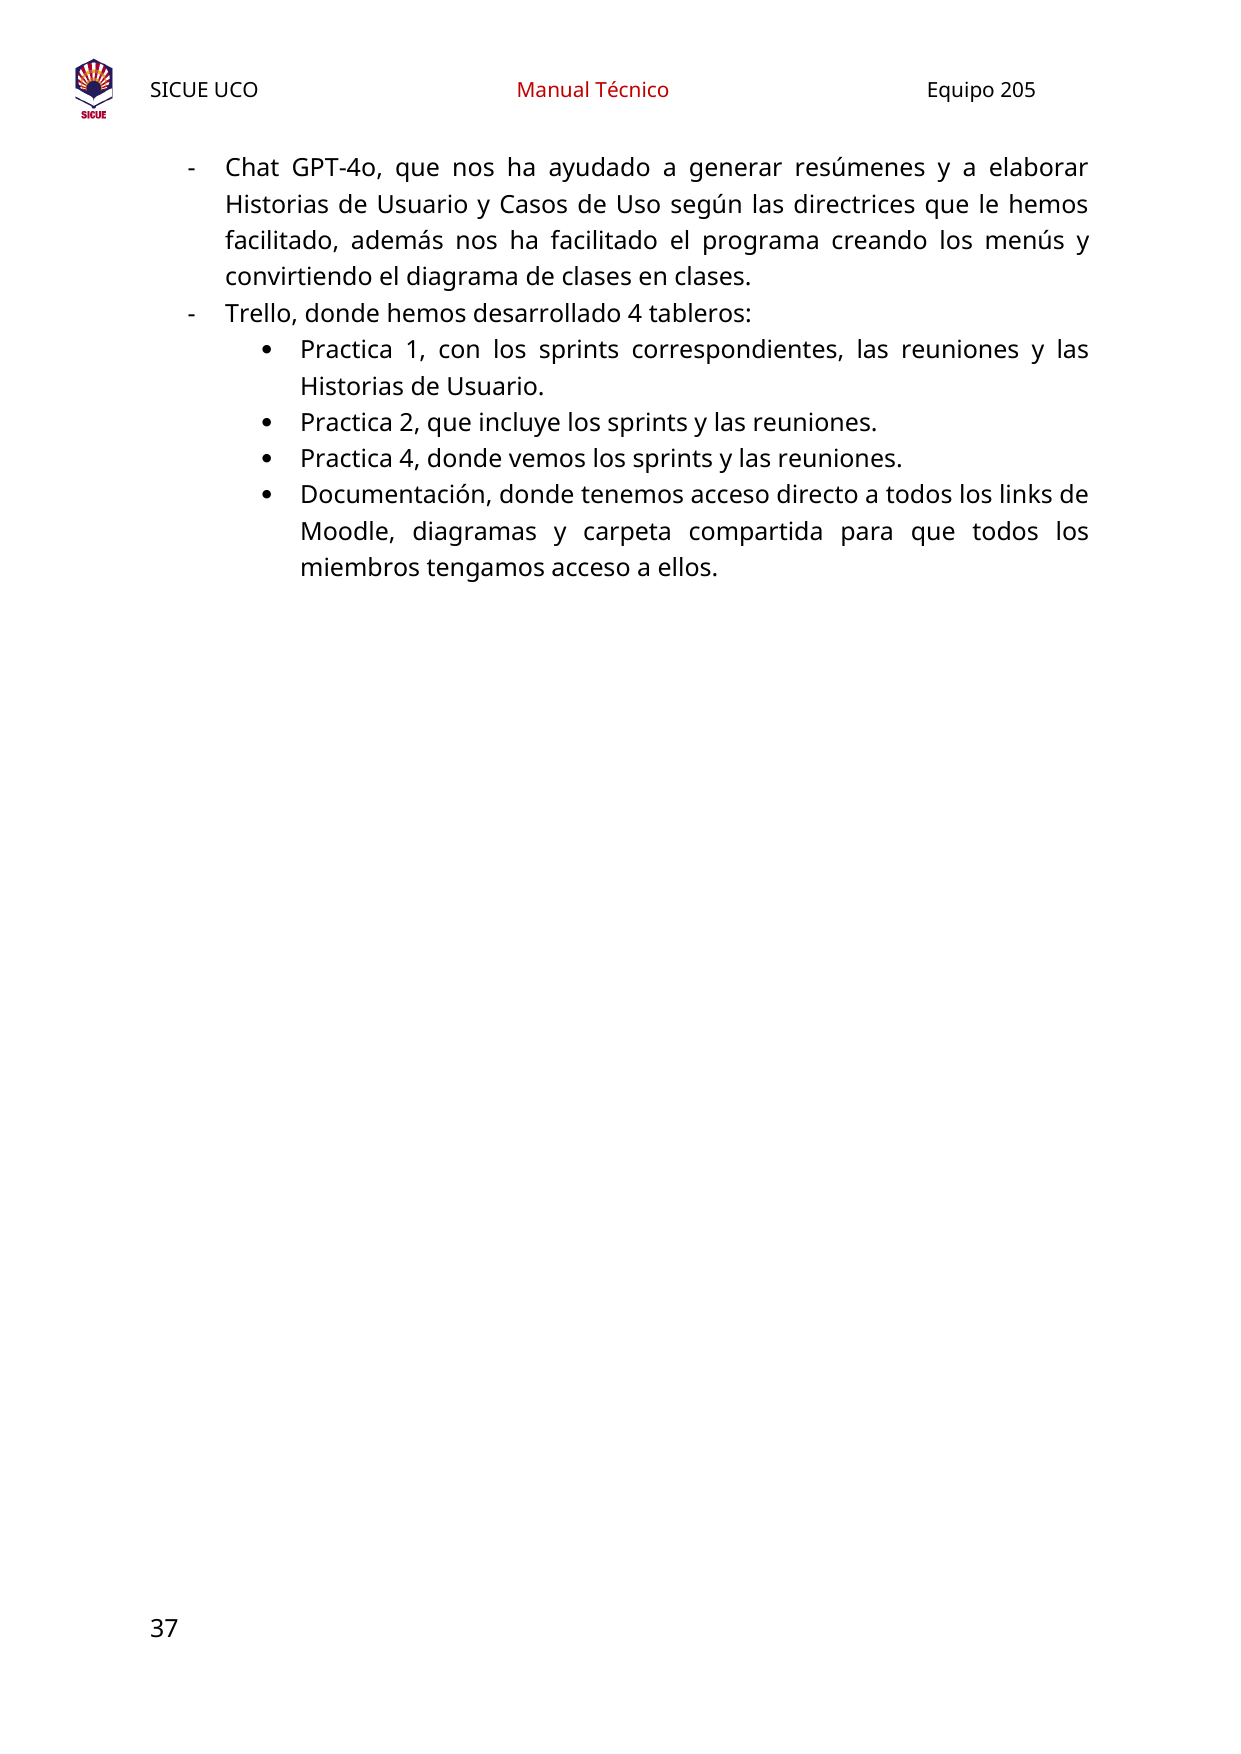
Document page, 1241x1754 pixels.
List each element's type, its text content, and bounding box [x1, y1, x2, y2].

list Practica 1, con los sprints correspondientes, las reuniones y las Historias de Usuario. [262, 332, 1090, 402]
list Practica 2, que incluye los sprints y las reuniones. [262, 404, 1090, 438]
picture [56, 51, 130, 126]
list Chat GPT-4o, que nos ha ayudado a generar resúmenes y a elaborar Historias de Usuario y Casos de Uso según las directrices que le hemos facilitado, además nos ha facilitado el programa creando los menús y convirtiendo el diagrama de clases en clases. [187, 150, 1090, 293]
list Trello, donde hemos desarrollado 4 tableros: [187, 295, 1090, 329]
list Documentación, donde tenemos acceso directo a todos los links de Moodle, diagramas y carpeta compartida para que todos los miembros tengamos acceso a ellos. [262, 477, 1090, 584]
list Practica 4, donde vemos los sprints y las reuniones. [262, 441, 1090, 475]
